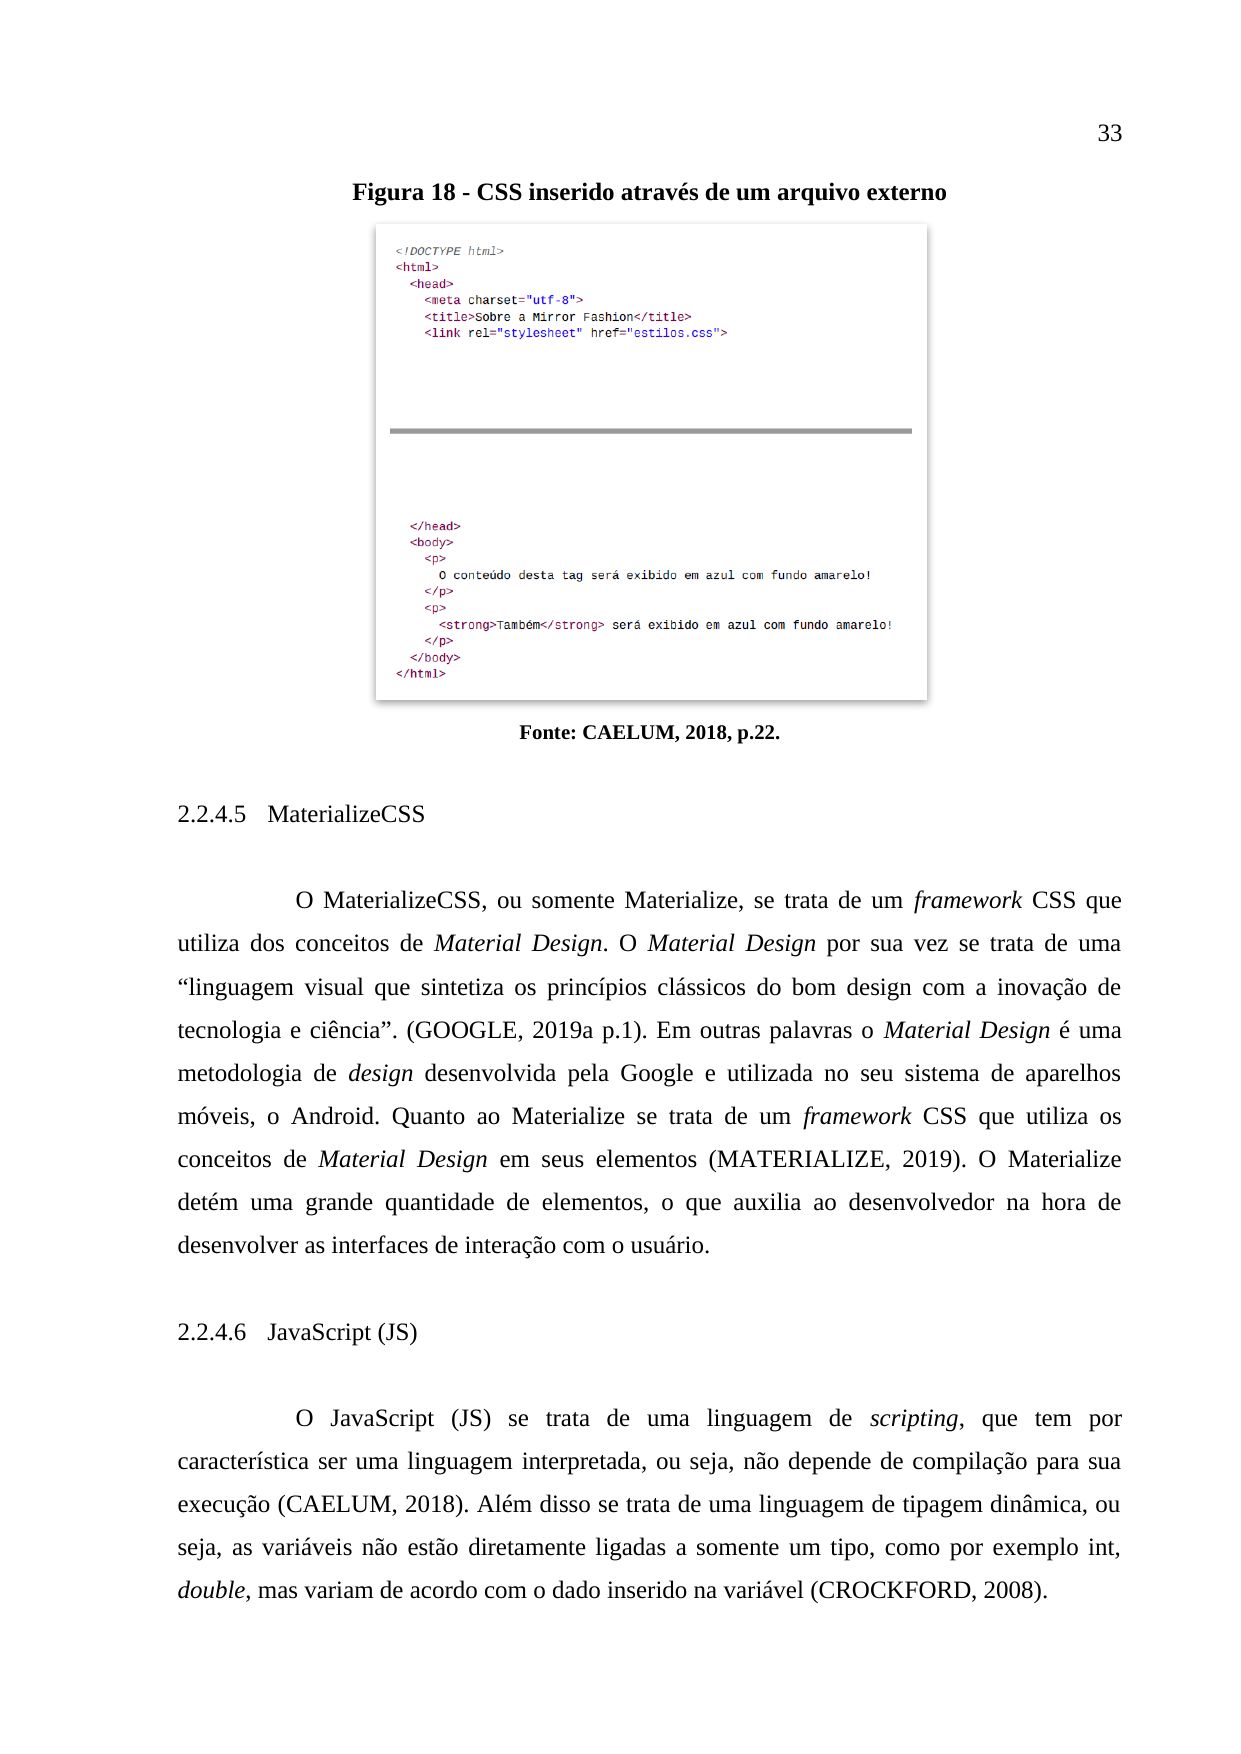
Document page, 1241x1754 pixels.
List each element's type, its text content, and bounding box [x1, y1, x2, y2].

text O JavaScript (JS) se trata de uma linguagem de scripting, que tem por característica ser uma linguagem interpretada, ou seja, não depende de compilação para sua execução (CAELUM, 2018). Além disso se trata de uma linguagem de tipagem dinâmica, ou seja, as variáveis não estão diretamente ligadas a somente um tipo, como por exemplo int, double, mas variam de acordo com o dado inserido na variável (CROCKFORD, 2008). [177, 1403, 1122, 1604]
subtitle JavaScript (JS) [177, 1317, 1122, 1345]
text Fonte: CAELUM, 2018, p.22. [177, 720, 1122, 744]
text O MaterializeCSS, ou somente Materialize, se trata de um framework CSS que utiliza dos conceitos de Material Design. O Material Design por sua vez se trata de uma “linguagem visual que sintetiza os princípios clássicos do bom design com a inovação de tecnologia e ciência”. (GOOGLE, 2019a p.1). Em outras palavras o Material Design é uma metodologia de design desenvolvida pela Google e utilizada no seu sistema de aparelhos móveis, o Android. Quanto ao Materialize se trata de um framework CSS que utiliza os conceitos de Material Design em seus elementos (MATERIALIZE, 2019). O Materialize detém uma grande quantidade de elementos, o que auxilia ao desenvolvedor na hora de desenvolver as interfaces de interação com o usuário. [177, 885, 1122, 1259]
picture [390, 239, 912, 685]
subtitle MaterializeCSS [177, 799, 1122, 828]
